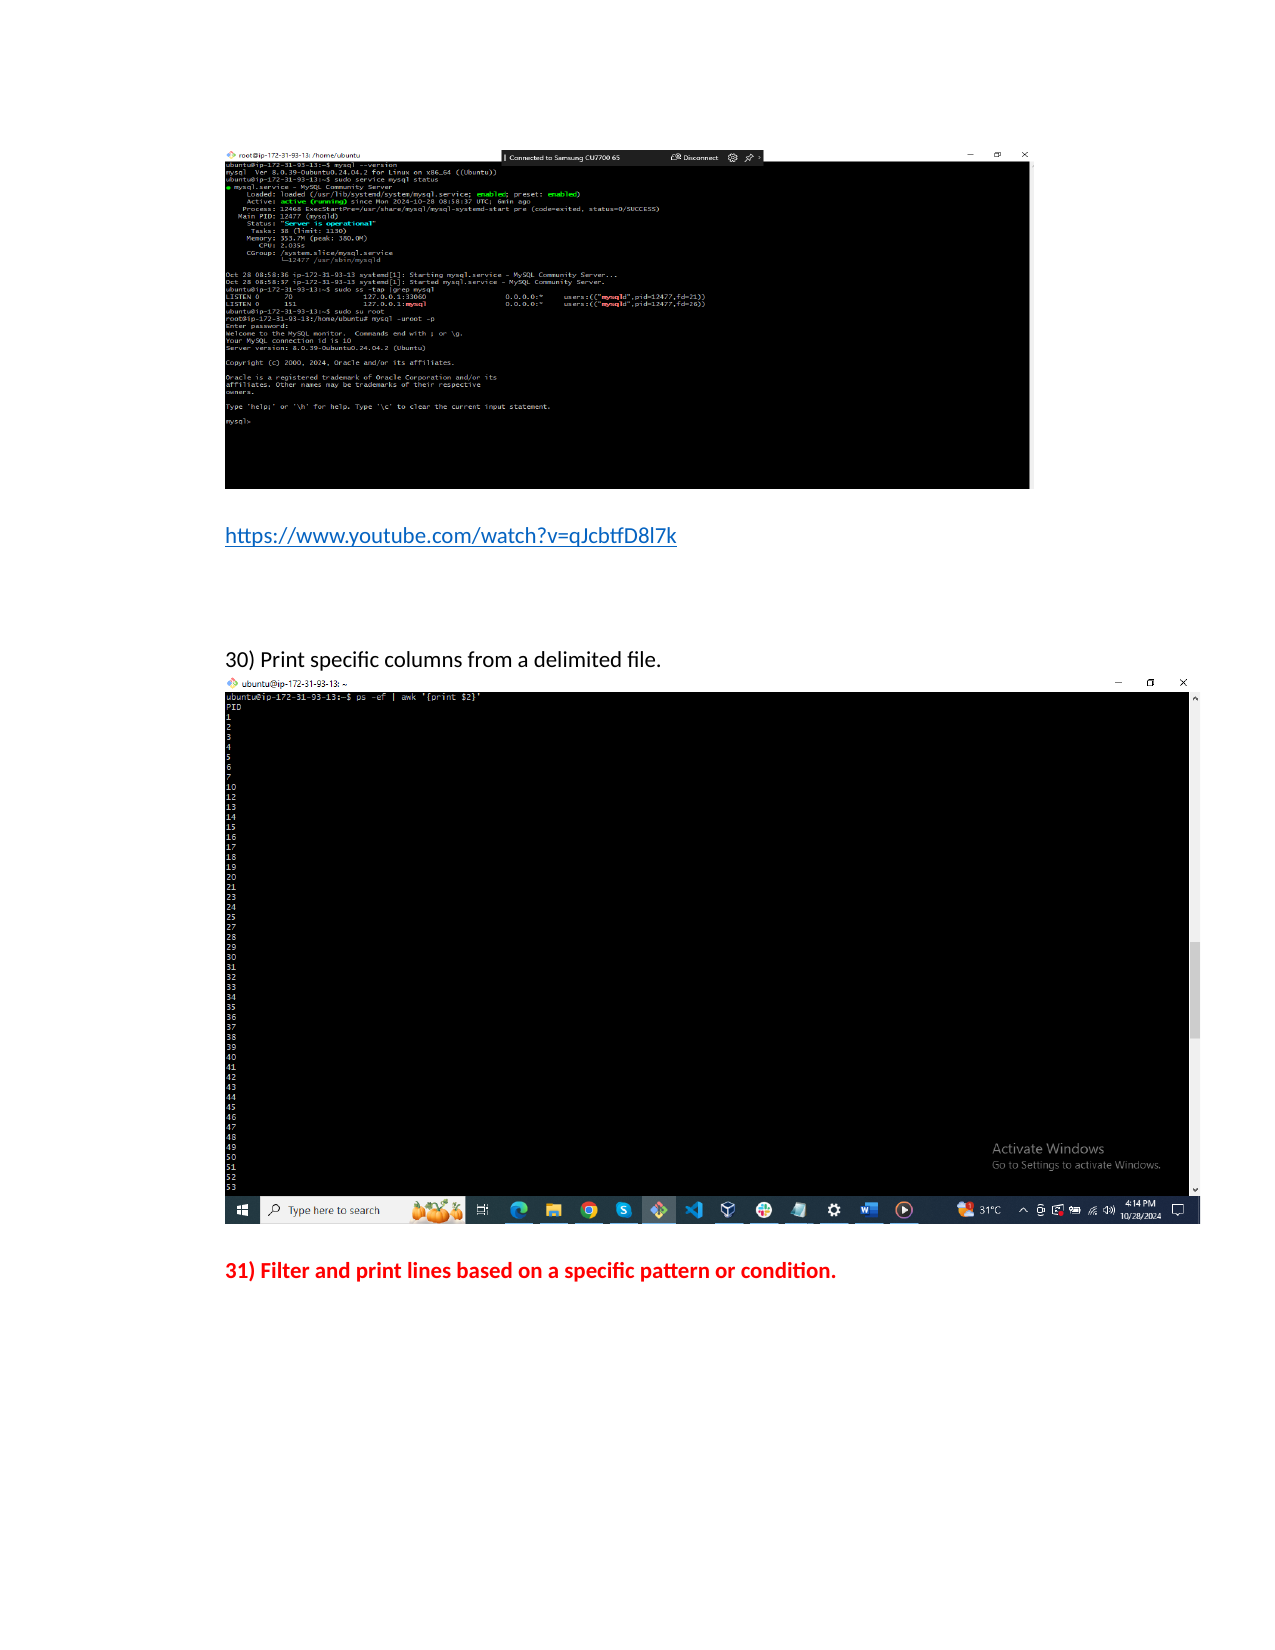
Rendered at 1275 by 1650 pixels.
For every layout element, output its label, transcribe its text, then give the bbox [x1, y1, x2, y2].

list 30) Print specific columns from a delimited file. [225, 645, 1125, 673]
picture [225, 675, 1200, 1224]
list https://www.youtube.com/watch?v=qJcbtfD8l7k [225, 521, 1125, 549]
list 31) Filter and print lines based on a specific pattern or condition. [225, 1256, 1125, 1284]
picture [225, 150, 1034, 489]
